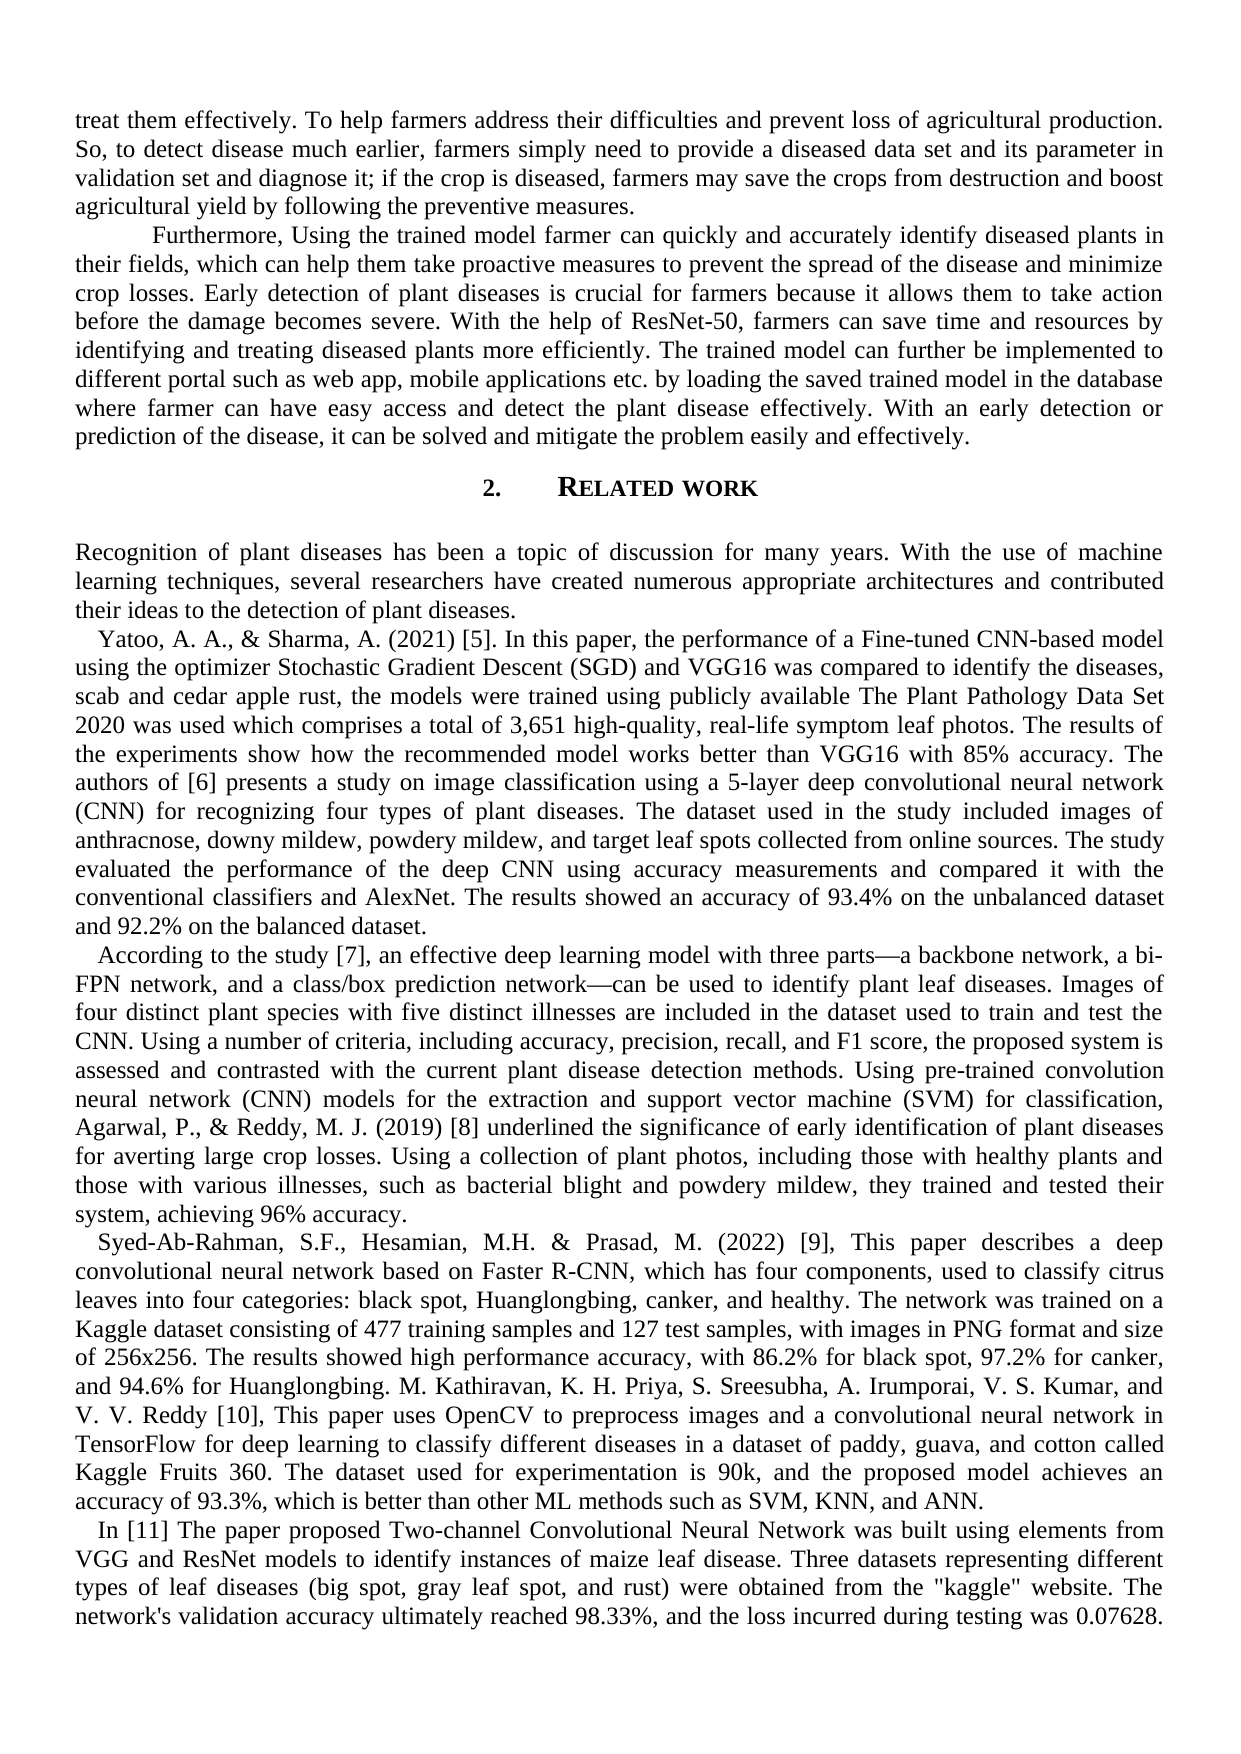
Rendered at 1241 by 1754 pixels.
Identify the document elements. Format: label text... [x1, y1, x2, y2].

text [75, 105, 1165, 220]
text Recognition of plant diseases has been a topic of discussion for many years. With the use of machine learning techniques, several researchers have created numerous appropriate architectures and contributed their ideas to the detection of plant diseases. [75, 509, 1165, 624]
text According to the study [7], an effective deep learning model with three parts—a backbone network, a bi-FPN network, and a class/box prediction network—can be used to identify plant leaf diseases. Images of four distinct plant species with five distinct illnesses are included in the dataset used to train and test the CNN. Using a number of criteria, including accuracy, precision, recall, and F1 score, the proposed system is assessed and contrasted with the current plant disease detection methods. Using pre-trained convolution neural network (CNN) models for the extraction and support vector machine (SVM) for classification, Agarwal, P., & Reddy, M. J. (2019) [8] underlined the significance of early identification of plant diseases for averting large crop losses. Using a collection of plant photos, including those with healthy plants and those with various illnesses, such as bacterial blight and powdery mildew, they trained and tested their system, achieving 96% accuracy. [75, 940, 1165, 1227]
text Furthermore, Using the trained model farmer can quickly and accurately identify diseased plants in their fields, which can help them take proactive measures to prevent the spread of the disease and minimize crop losses. Early detection of plant diseases is crucial for farmers because it allows them to take action before the damage becomes severe. With the help of ResNet-50, farmers can save time and resources by identifying and treating diseased plants more efficiently. The trained model can further be implemented to different portal such as web app, mobile applications etc. by loading the saved trained model in the database where farmer can have easy access and detect the plant disease effectively. With an early detection or prediction of the disease, it can be solved and mitigate the problem easily and effectively. [75, 220, 1165, 450]
subtitle Related work [75, 469, 1165, 502]
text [75, 1515, 1165, 1630]
text Yatoo, A. A., & Sharma, A. (2021) [5]. In this paper, the performance of a Fine-tuned CNN-based model using the optimizer Stochastic Gradient Descent (SGD) and VGG16 was compared to identify the diseases, scab and cedar apple rust, the models were trained using publicly available The Plant Pathology Data Set 2020 was used which comprises a total of 3,651 high-quality, real-life symptom leaf photos. The results of the experiments show how the recommended model works better than VGG16 with 85% accuracy. The authors of [6] presents a study on image classification using a 5-layer deep convolutional neural network (CNN) for recognizing four types of plant diseases. The dataset used in the study included images of anthracnose, downy mildew, powdery mildew, and target leaf spots collected from online sources. The study evaluated the performance of the deep CNN using accuracy measurements and compared it with the conventional classifiers and AlexNet. The results showed an accuracy of 93.4% on the unbalanced dataset and 92.2% on the balanced dataset. [75, 624, 1165, 940]
text Syed-Ab-Rahman, S.F., Hesamian, M.H. & Prasad, M. (2022) [9], This paper describes a deep convolutional neural network based on Faster R-CNN, which has four components, used to classify citrus leaves into four categories: black spot, Huanglongbing, canker, and healthy. The network was trained on a Kaggle dataset consisting of 477 training samples and 127 test samples, with images in PNG format and size of 256x256. The results showed high performance accuracy, with 86.2% for black spot, 97.2% for canker, and 94.6% for Huanglongbing. M. Kathiravan, K. H. Priya, S. Sreesubha, A. Irumporai, V. S. Kumar, and V. V. Reddy [10], This paper uses OpenCV to preprocess images and a convolutional neural network in TensorFlow for deep learning to classify different diseases in a dataset of paddy, guava, and cotton called Kaggle Fruits 360. The dataset used for experimentation is 90k, and the proposed model achieves an accuracy of 93.3%, which is better than other ML methods such as SVM, KNN, and ANN. [75, 1227, 1165, 1515]
